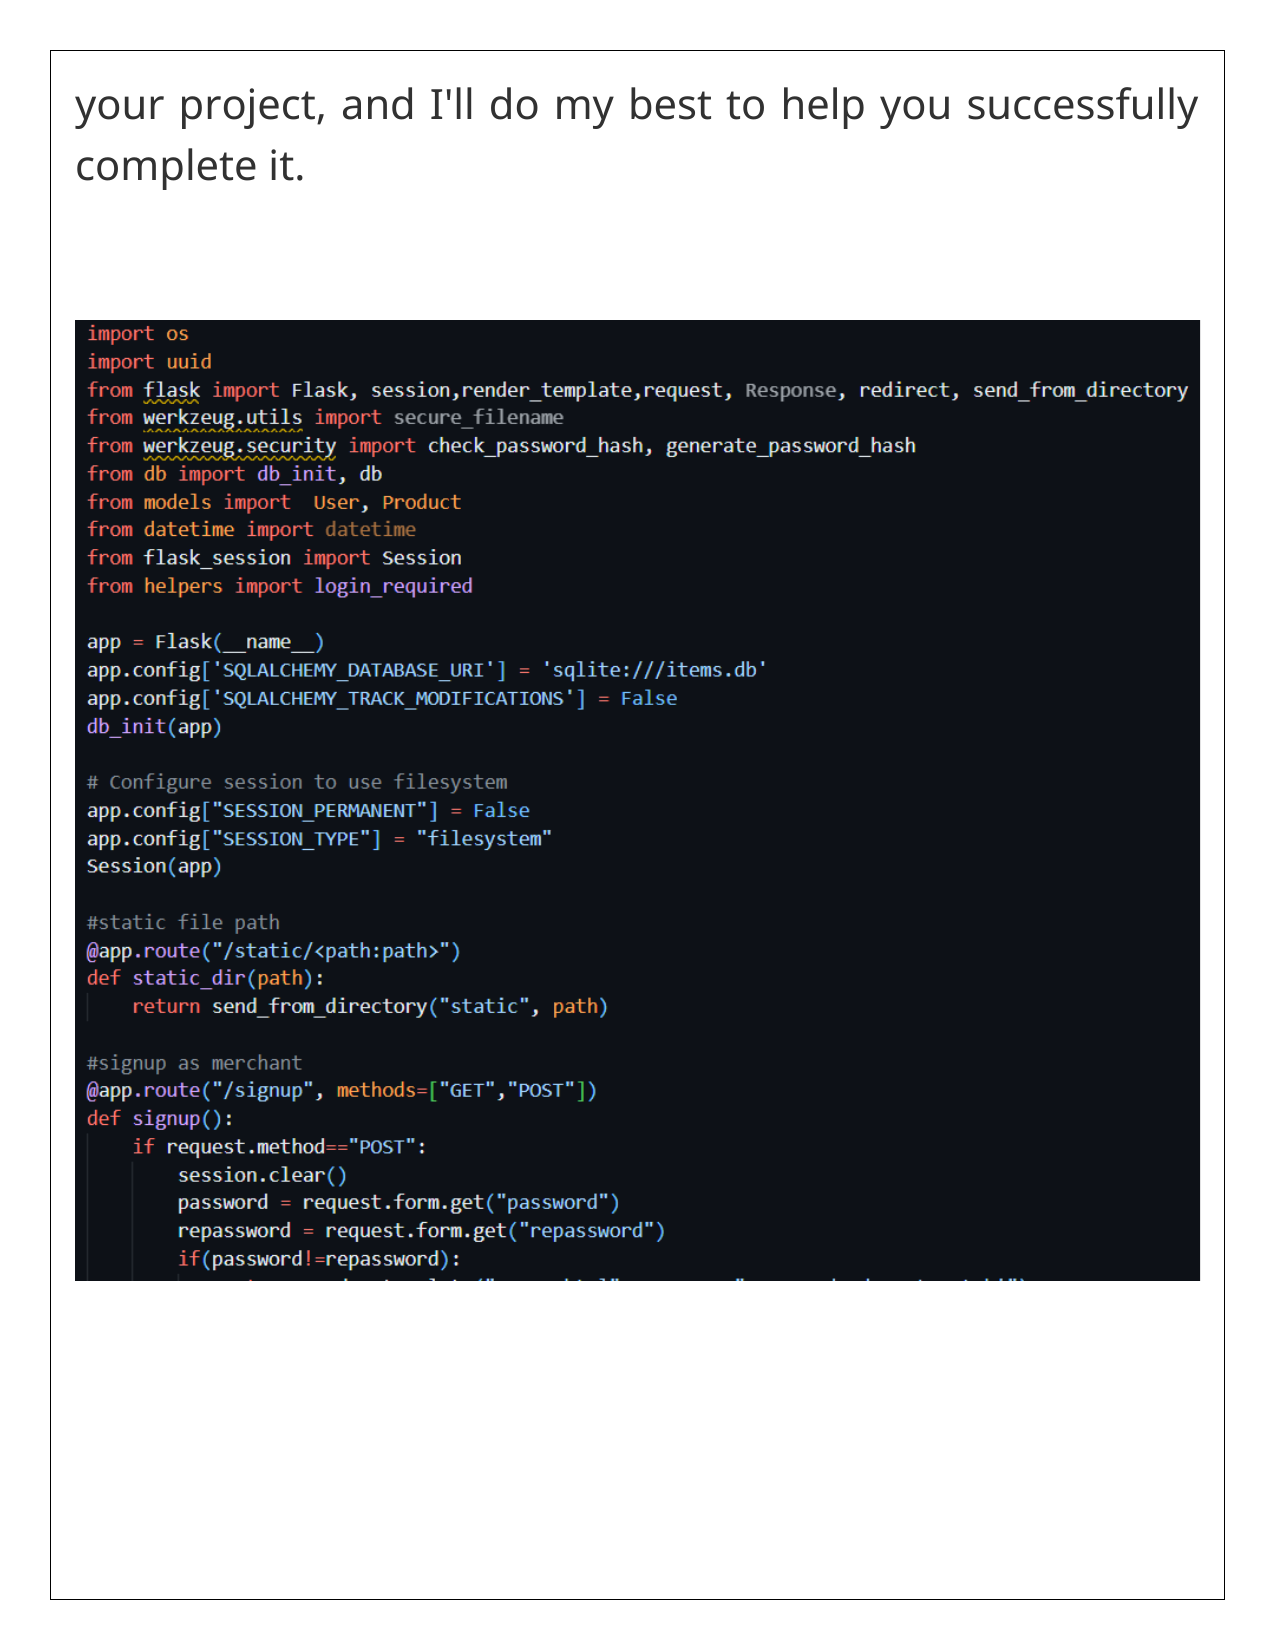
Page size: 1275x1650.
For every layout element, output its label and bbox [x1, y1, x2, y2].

text [75, 75, 1200, 193]
picture [75, 320, 1200, 1281]
